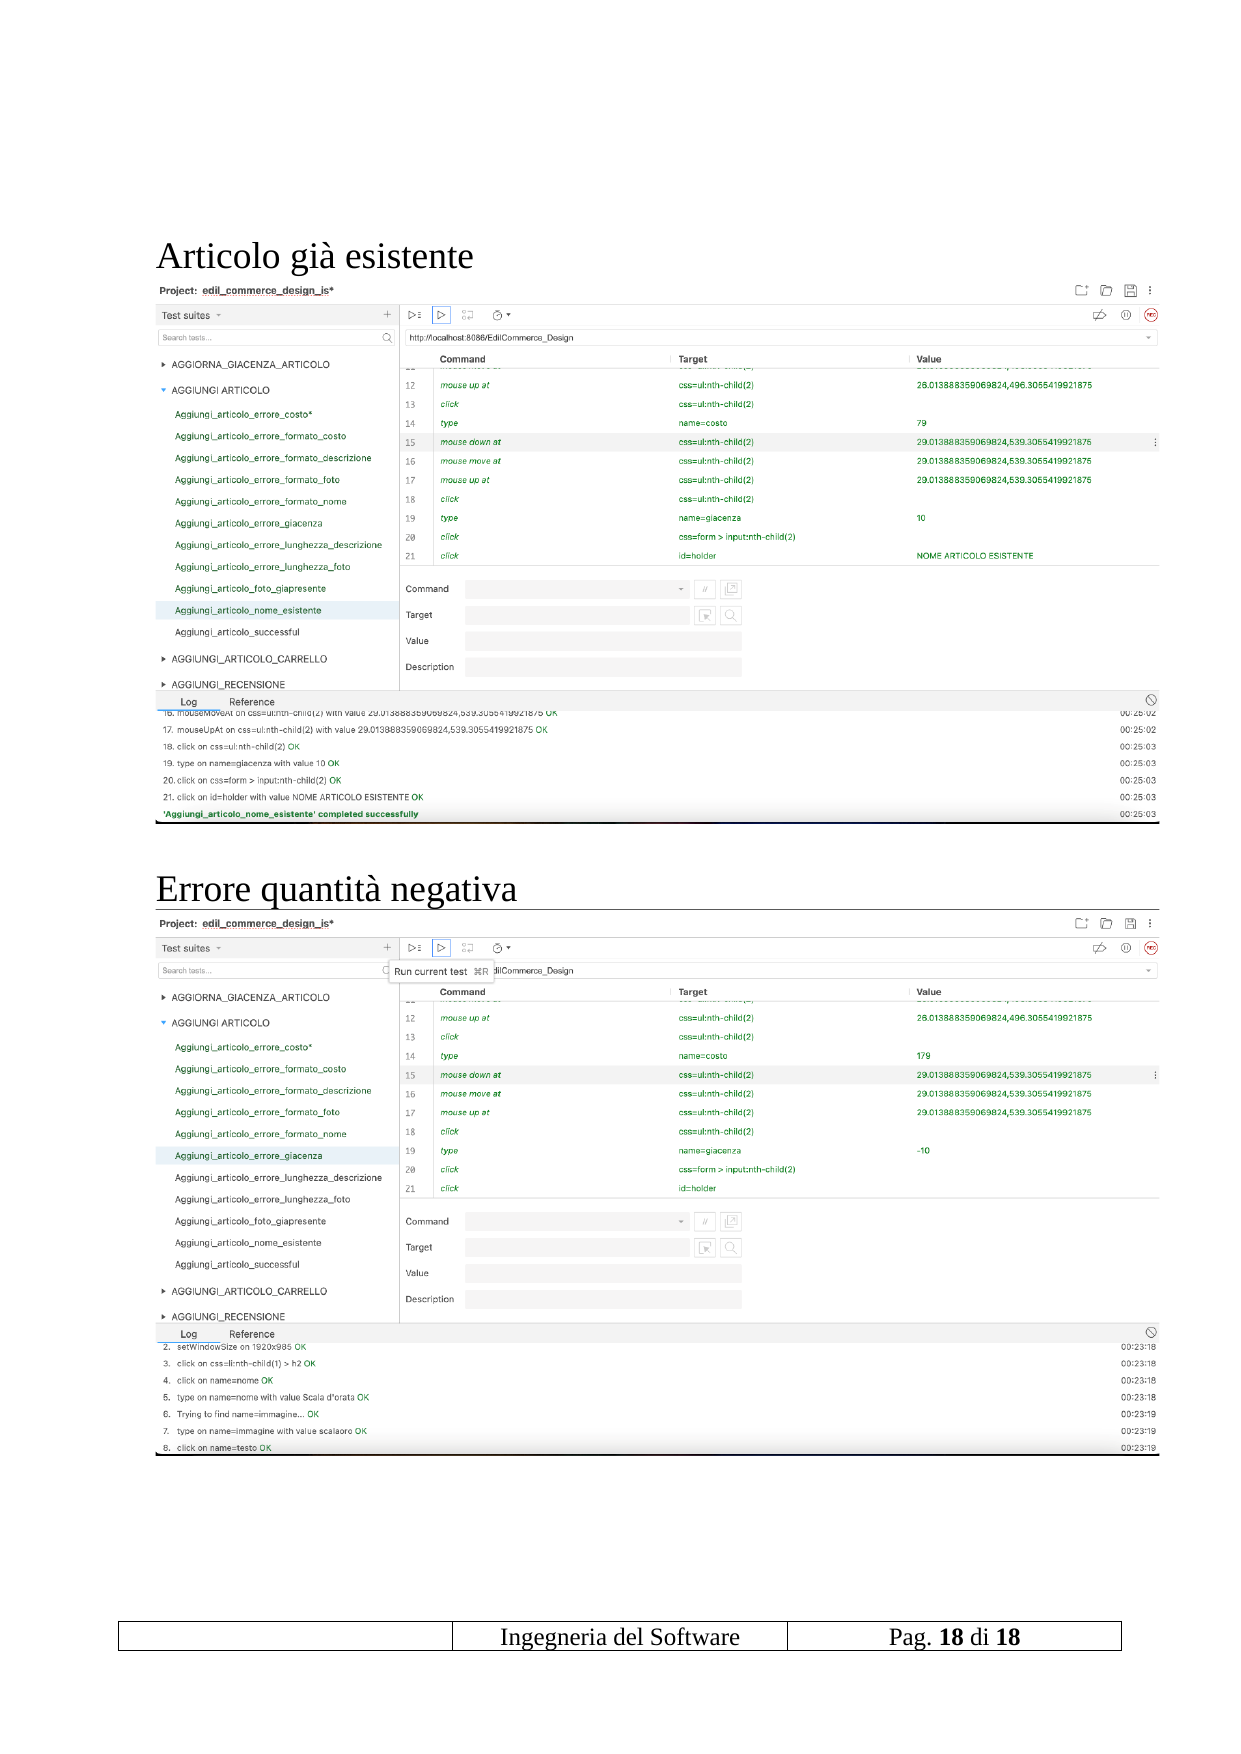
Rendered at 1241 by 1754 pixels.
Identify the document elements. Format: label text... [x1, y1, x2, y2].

picture [155, 277, 1160, 824]
list Articolo già esistente [156, 234, 1122, 277]
picture [155, 909, 1160, 1456]
list Errore quantità negativa [156, 866, 1122, 909]
